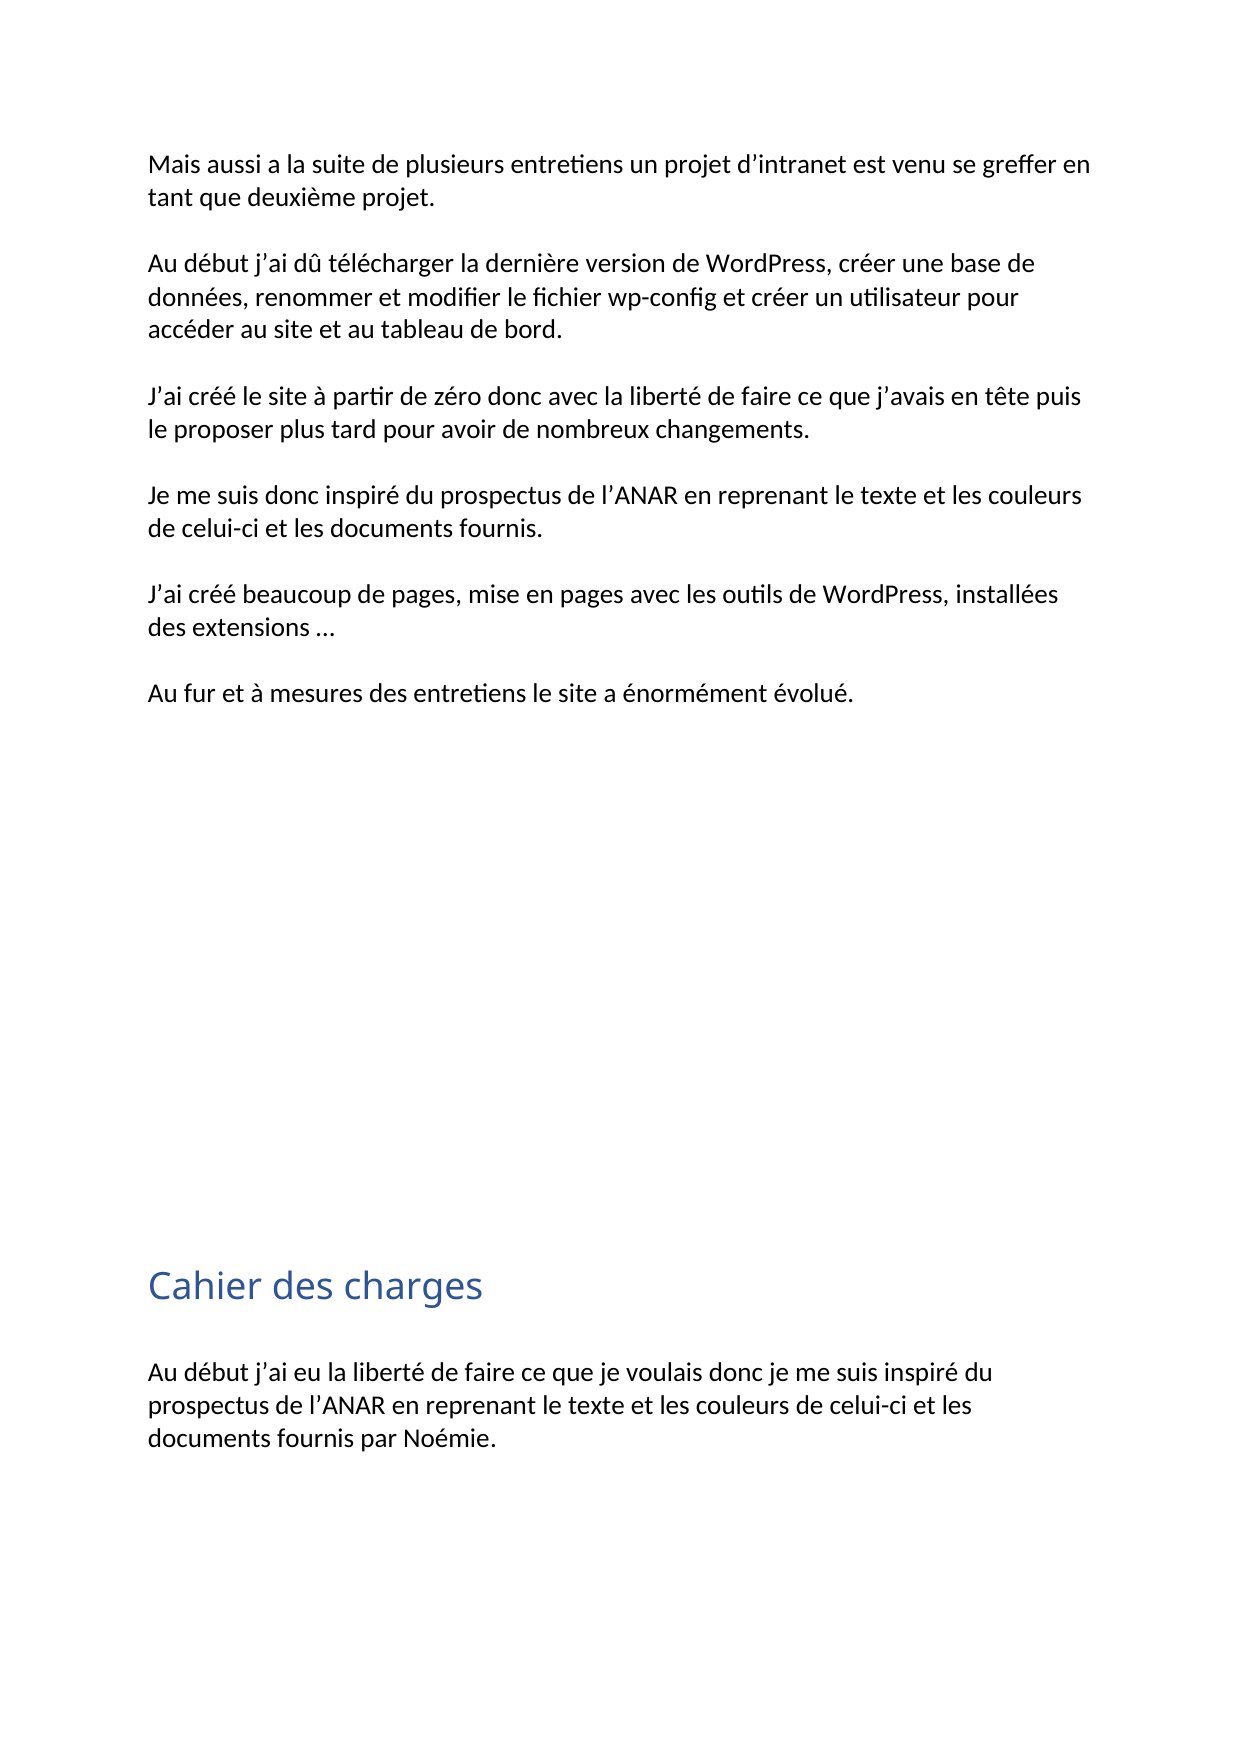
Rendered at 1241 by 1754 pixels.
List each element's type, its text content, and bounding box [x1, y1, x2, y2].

text Mais aussi a la suite de plusieurs entretiens un projet d’intranet est venu se greffer en tant que deuxième projet. [148, 148, 1093, 214]
text Au fur et à mesures des entretiens le site a énormément évolué. [148, 676, 1093, 709]
subtitle Cahier des charges [148, 1259, 1093, 1310]
text Au début j’ai dû télécharger la dernière version de WordPress, créer une base de données, renommer et modifier le fichier wp-config et créer un utilisateur pour accéder au site et au tableau de bord. [148, 247, 1093, 346]
text Je me suis donc inspiré du prospectus de l’ANAR en reprenant le texte et les couleurs de celui-ci et les documents fournis. [148, 478, 1093, 544]
text J’ai créé le site à partir de zéro donc avec la liberté de faire ce que j’avais en tête puis le proposer plus tard pour avoir de nombreux changements. [148, 379, 1093, 445]
text Au début j’ai eu la liberté de faire ce que je voulais donc je me suis inspiré du prospectus de l’ANAR en reprenant le texte et les couleurs de celui-ci et les documents fournis par Noémie. [148, 1355, 1093, 1454]
text J’ai créé beaucoup de pages, mise en pages avec les outils de WordPress, installées des extensions … [148, 577, 1093, 643]
